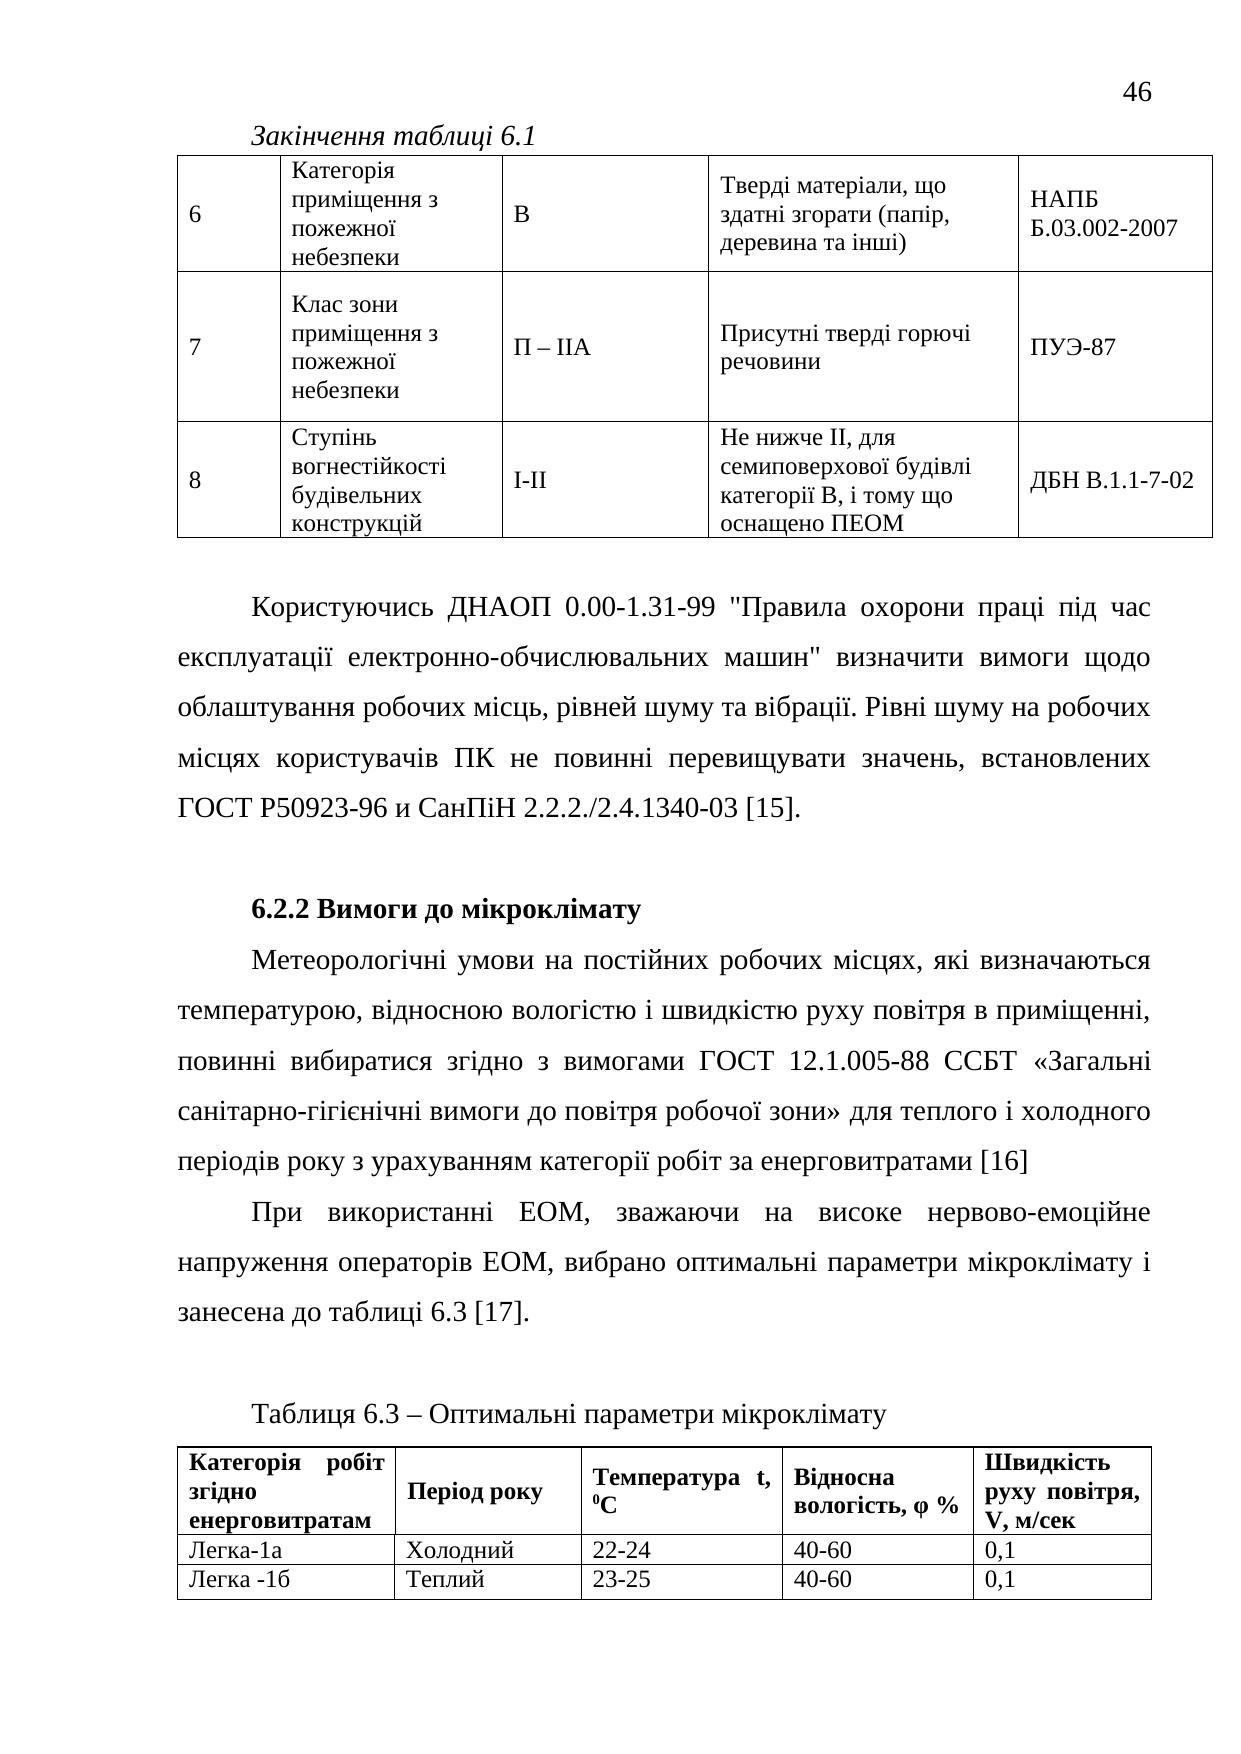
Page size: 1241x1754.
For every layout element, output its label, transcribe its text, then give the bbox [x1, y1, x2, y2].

text Таблиця 6.3 – Оптимальні параметри мікроклімату [177, 1396, 1152, 1429]
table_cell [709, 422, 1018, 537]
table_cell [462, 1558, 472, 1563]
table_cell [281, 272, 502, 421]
text 6.2.2 Вимоги до мікроклімату [177, 891, 1152, 925]
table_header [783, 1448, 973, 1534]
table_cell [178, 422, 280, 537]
text Метеорологічні умови на постійних робочих місцях, які визначаються температурою, відносною вологістю і швидкістю руху повітря в приміщенні, повинні вибиратися згідно з вимогами ГОСТ 12.1.005-88 ССБТ «Загальні санітарно-гігієнічні вимоги до повітря робочої зони» для теплого і холодного періодів року з урахуванням категорії робіт за енерговитратами [16] [177, 942, 1152, 1177]
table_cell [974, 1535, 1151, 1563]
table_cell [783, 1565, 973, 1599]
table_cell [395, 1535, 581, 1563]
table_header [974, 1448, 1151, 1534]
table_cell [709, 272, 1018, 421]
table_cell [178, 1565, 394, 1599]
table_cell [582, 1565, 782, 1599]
text При використанні ЕОМ, зважаючи на високе нервово-емоційне напруження операторів ЕОМ, вибрано оптимальні параметри мікроклімату і занесена до таблиці 6.3 [17]. [177, 1194, 1152, 1328]
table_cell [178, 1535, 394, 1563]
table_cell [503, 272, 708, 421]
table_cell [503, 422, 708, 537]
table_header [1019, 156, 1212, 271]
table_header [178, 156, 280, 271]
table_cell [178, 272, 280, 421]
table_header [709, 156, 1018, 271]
text Користуючись ДНАОП 0.00-1.31-99 "Правила охорони праці під час експлуатації електронно-обчислювальних машин" визначити вимоги щодо облаштування робочих місць, рівней шуму та вібрації. Рівні шуму на робочих місцях користувачів ПК не повинні перевищувати значень, встановлених ГОСТ Р50923-96 и СанПіН 2.2.2./2.4.1340-03 [15]. [177, 589, 1152, 824]
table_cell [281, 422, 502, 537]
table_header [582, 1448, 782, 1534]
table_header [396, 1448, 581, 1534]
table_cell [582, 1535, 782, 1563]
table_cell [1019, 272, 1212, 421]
text Закінчення таблиці 6.1 [177, 118, 1152, 152]
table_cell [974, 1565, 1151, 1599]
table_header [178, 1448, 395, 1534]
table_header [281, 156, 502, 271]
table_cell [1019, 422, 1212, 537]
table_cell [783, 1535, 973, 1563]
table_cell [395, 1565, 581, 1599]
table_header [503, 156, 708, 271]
